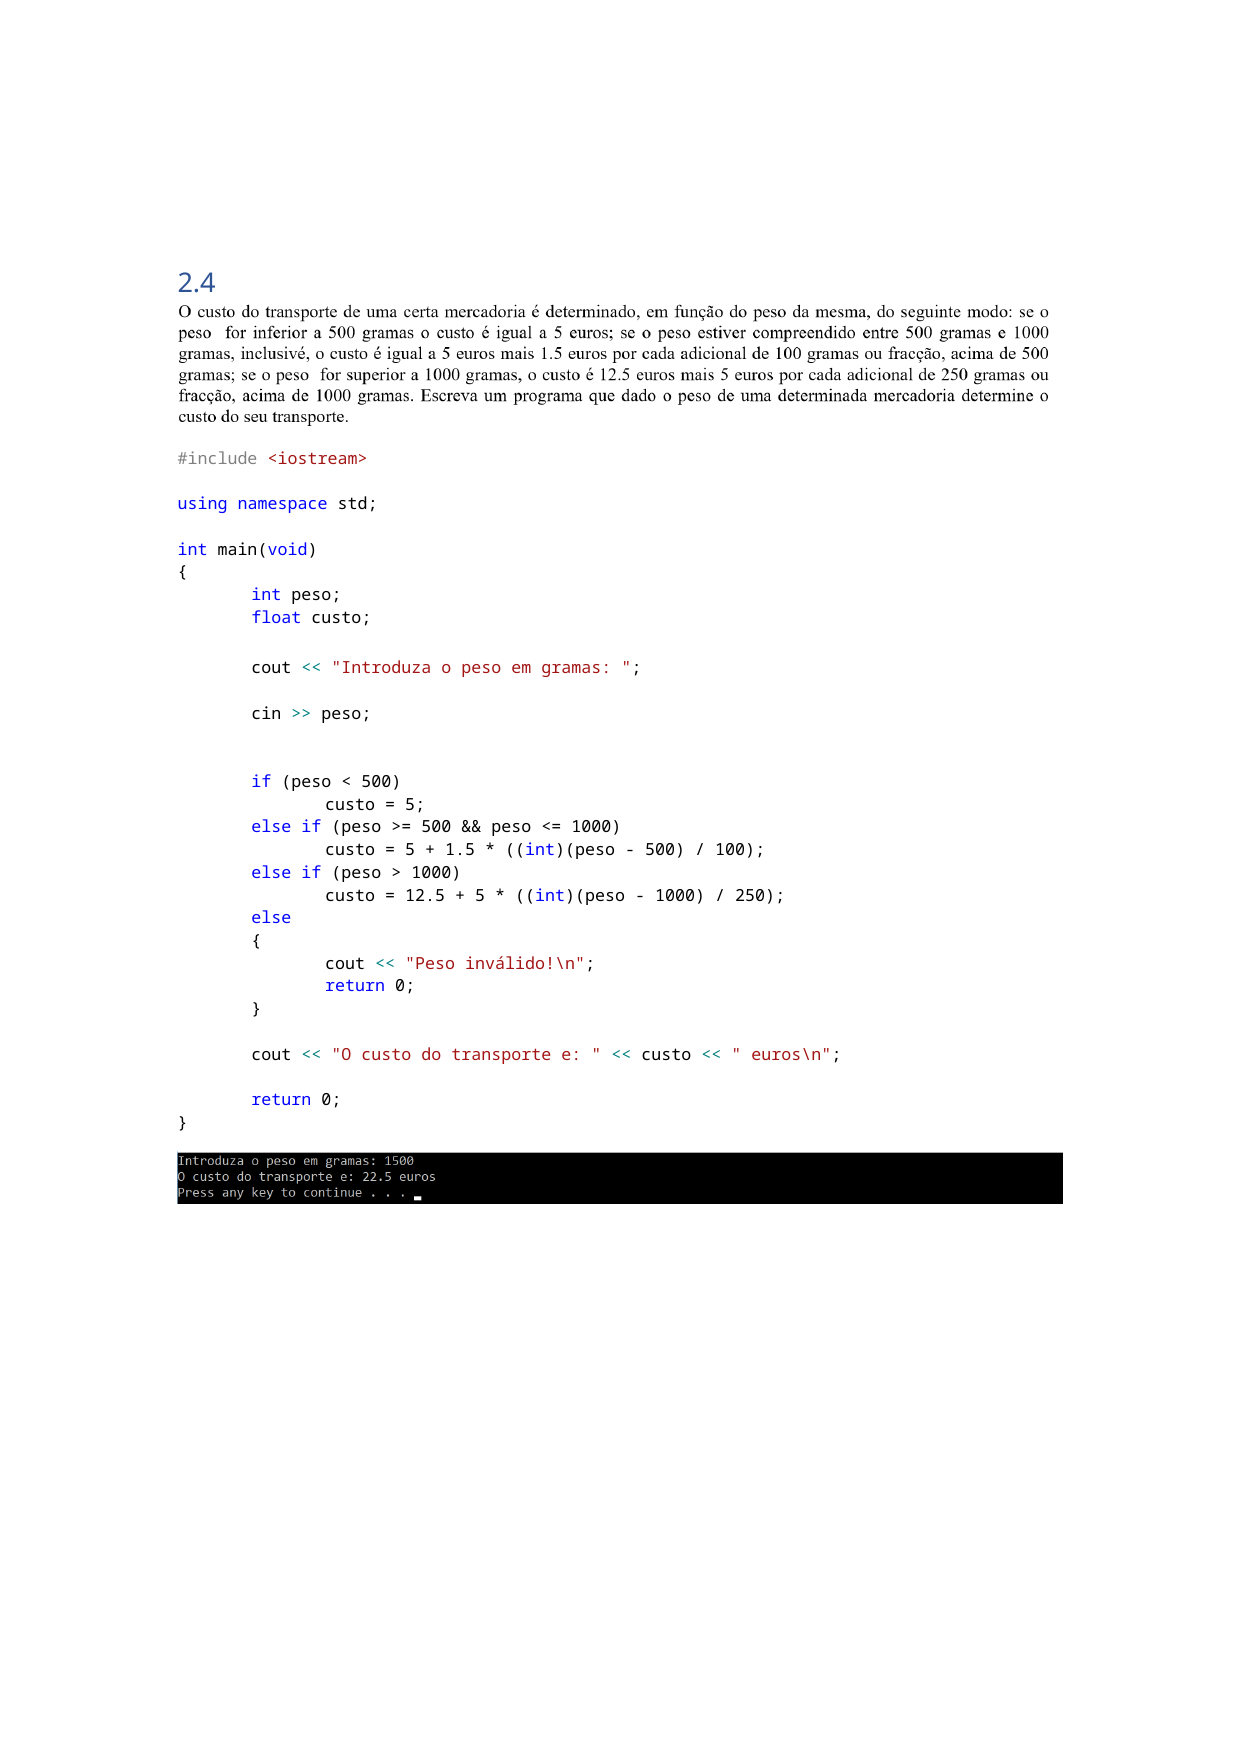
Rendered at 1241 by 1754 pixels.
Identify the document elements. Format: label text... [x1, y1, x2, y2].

text #include <iostream> [177, 446, 1063, 469]
text { [177, 560, 1063, 583]
text custo = 5; [177, 792, 1063, 815]
picture [177, 303, 1063, 428]
text cout << "Introduza o peso em gramas: "; [177, 656, 1063, 679]
text else if (peso >= 500 && peso <= 1000) [177, 815, 1063, 838]
text return 0; [177, 974, 1063, 997]
text float custo; [177, 605, 1063, 628]
text return 0; [177, 1087, 1063, 1110]
picture [177, 1151, 1063, 1204]
text if (peso < 500) [177, 769, 1063, 792]
text } [177, 1110, 1063, 1133]
subtitle 2.4 [177, 263, 1063, 300]
text custo = 5 + 1.5 * ((int)(peso - 500) / 100); [177, 838, 1063, 860]
text using namespace std; [177, 492, 1063, 514]
text int main(void) [177, 537, 1063, 560]
text int peso; [177, 583, 1063, 605]
text custo = 12.5 + 5 * ((int)(peso - 1000) / 250); [177, 883, 1063, 906]
text cout << "O custo do transporte e: " << custo << " euros\n"; [177, 1042, 1063, 1065]
text { [177, 928, 1063, 951]
text } [177, 997, 1063, 1019]
text else if (peso > 1000) [177, 860, 1063, 883]
text cin >> peso; [177, 701, 1063, 724]
text cout << "Peso inválido!\n"; [177, 951, 1063, 974]
text else [177, 906, 1063, 928]
